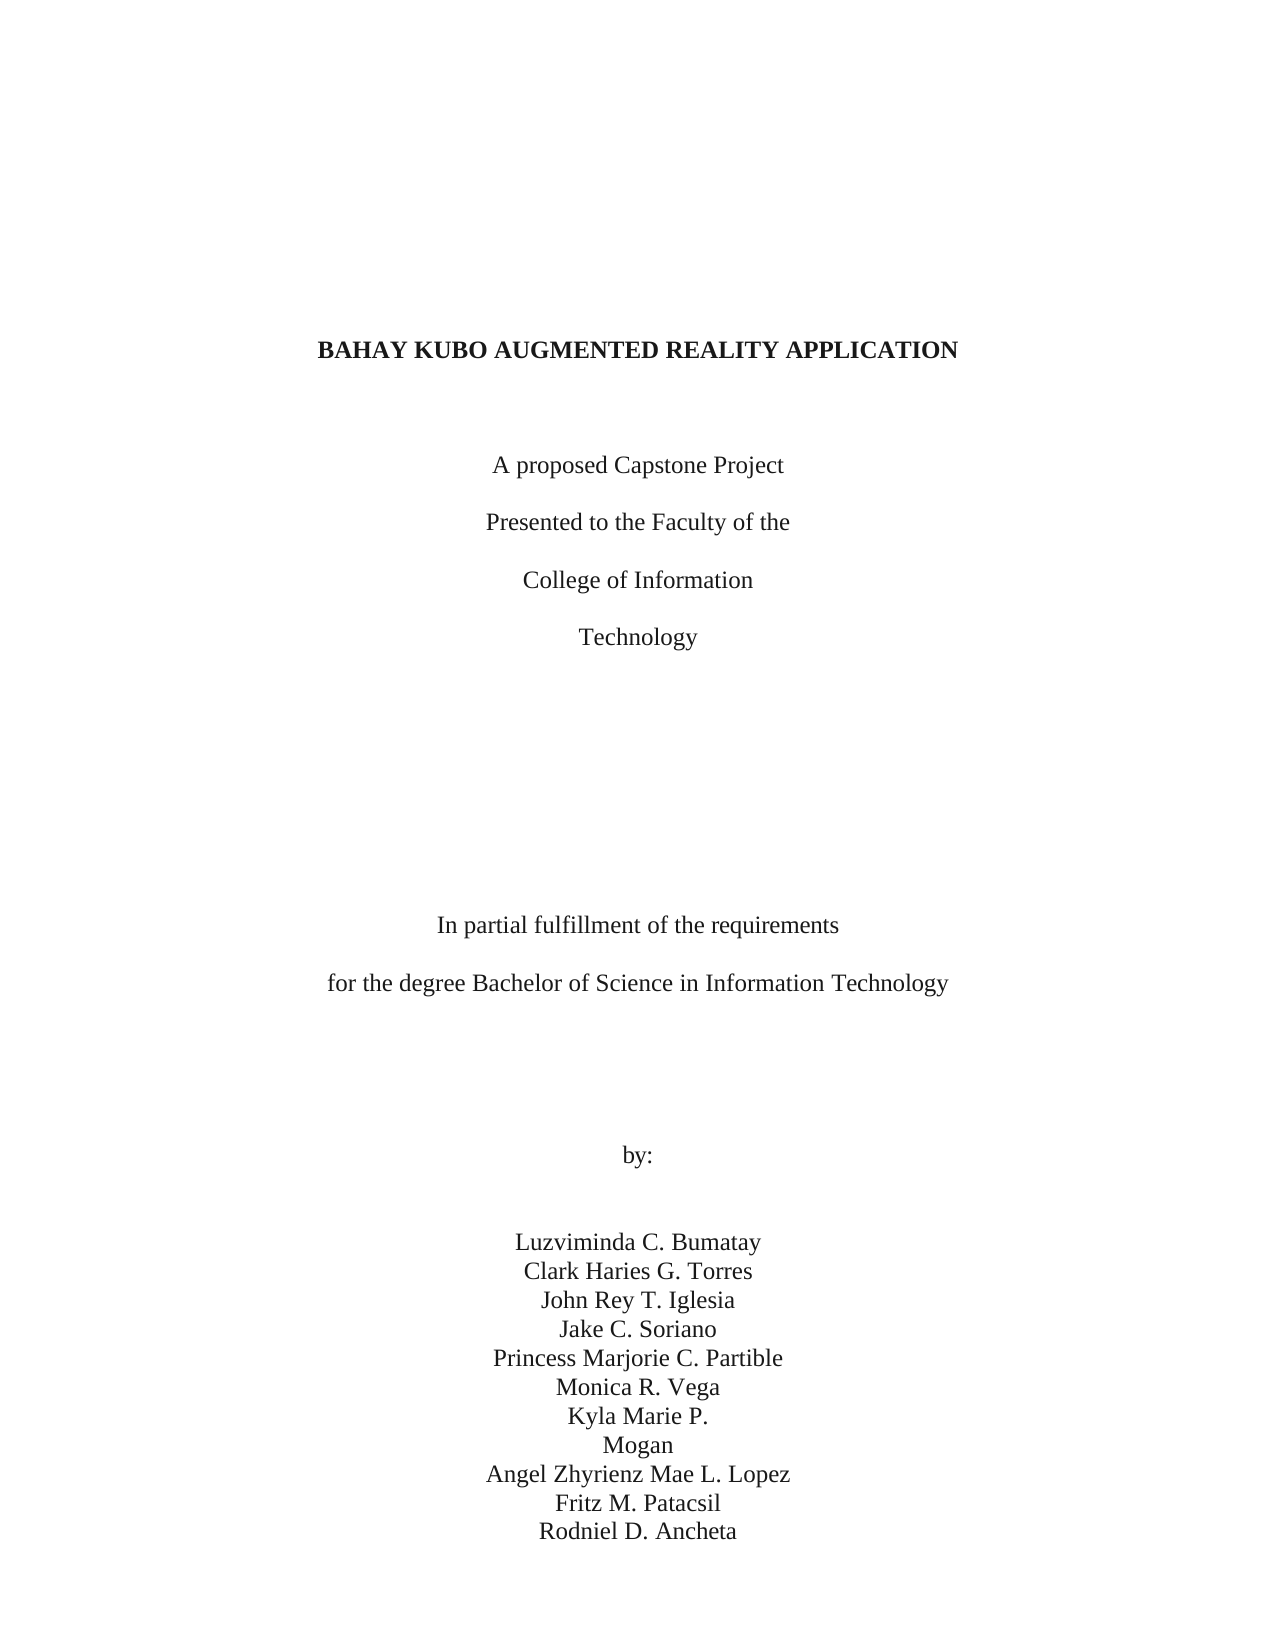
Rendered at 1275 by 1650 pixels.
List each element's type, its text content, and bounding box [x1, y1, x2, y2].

text Angel Zhyrienz Mae L. Lopez Fritz M. Patacsil [466, 1459, 810, 1517]
text Rodniel D. Ancheta [151, 1517, 1124, 1546]
text In partial fulfillment of the requirements [151, 910, 1125, 939]
text Jake C. Soriano Princess Marjorie C. Partible [493, 1314, 792, 1372]
subtitle BAHAY KUBO AUGMENTED REALITY APPLICATION [151, 335, 1124, 363]
text Luzviminda C. Bumatay Clark Haries G. Torres John Rey T. Iglesia [510, 1227, 766, 1314]
text A proposed Capstone Project Presented to the Faculty of the College of Information Technology [460, 450, 816, 651]
text Monica R. Vega Kyla Marie P. Mogan [529, 1372, 747, 1459]
text for the degree Bachelor of Science in Information Technology [151, 968, 1124, 996]
text by: [151, 1141, 1124, 1169]
